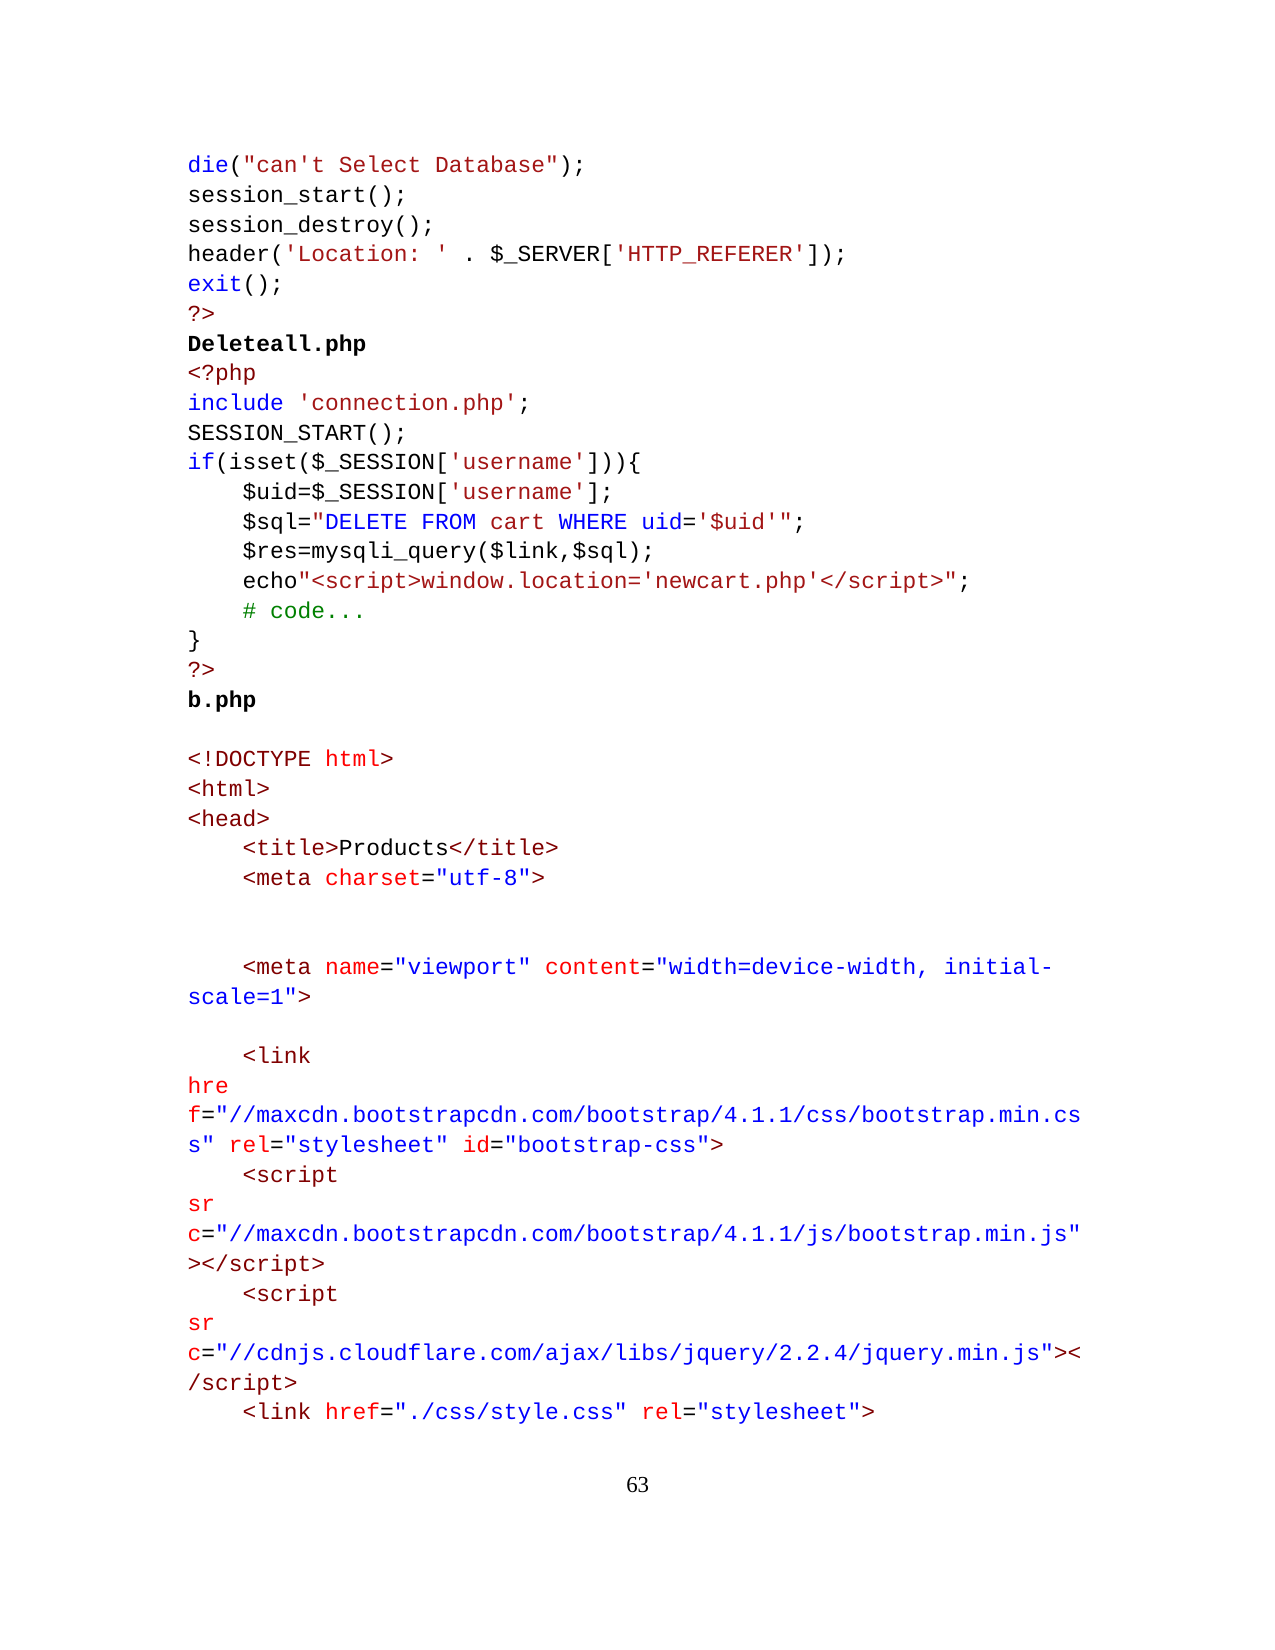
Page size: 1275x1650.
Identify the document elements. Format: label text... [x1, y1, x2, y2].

text b.php [187, 684, 1087, 714]
text $uid=$_SESSION['username']; [187, 477, 1087, 506]
text session_destroy(); [187, 209, 1087, 239]
text echo"<script>window.location='newcart.php'</script>"; [187, 566, 1087, 595]
text <!DOCTYPE html> [187, 744, 1087, 773]
text <html> [187, 773, 1087, 803]
text if(isset($_SESSION['username'])){ [187, 447, 1087, 477]
text $res=mysqli_query($link,$sql); [187, 536, 1087, 566]
text include 'connection.php'; [187, 387, 1087, 417]
text <head> [187, 803, 1087, 833]
text Deleteall.php [187, 328, 1087, 358]
text <script src="//cdnjs.cloudflare.com/ajax/libs/jquery/2.2.4/jquery.min.js"></script> [187, 1278, 1087, 1397]
text $sql="DELETE FROM cart WHERE uid='$uid'"; [187, 506, 1087, 536]
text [187, 1397, 1087, 1427]
text <meta name="viewport" content="width=device-width, initial-scale=1"> [187, 952, 1087, 1011]
text <script src="//maxcdn.bootstrapcdn.com/bootstrap/4.1.1/js/bootstrap.min.js"></script> [187, 1159, 1087, 1278]
text <link href="//maxcdn.bootstrapcdn.com/bootstrap/4.1.1/css/bootstrap.min.css" rel="stylesheet" id="bootstrap-css"> [187, 1041, 1087, 1159]
text # code... [187, 595, 1087, 625]
text } [187, 625, 1087, 655]
text <?php [187, 358, 1087, 387]
text session_start(); [187, 180, 1087, 209]
text <title>Products</title> [187, 833, 1087, 862]
text ?> [187, 298, 1087, 328]
text exit(); [187, 269, 1087, 298]
text header('Location: ' . $_SERVER['HTTP_REFERER']); [187, 239, 1087, 269]
text <meta charset="utf-8"> [187, 862, 1087, 892]
text die("can't Select Database"); [187, 150, 1087, 180]
text SESSION_START(); [187, 417, 1087, 447]
text ?> [187, 655, 1087, 684]
